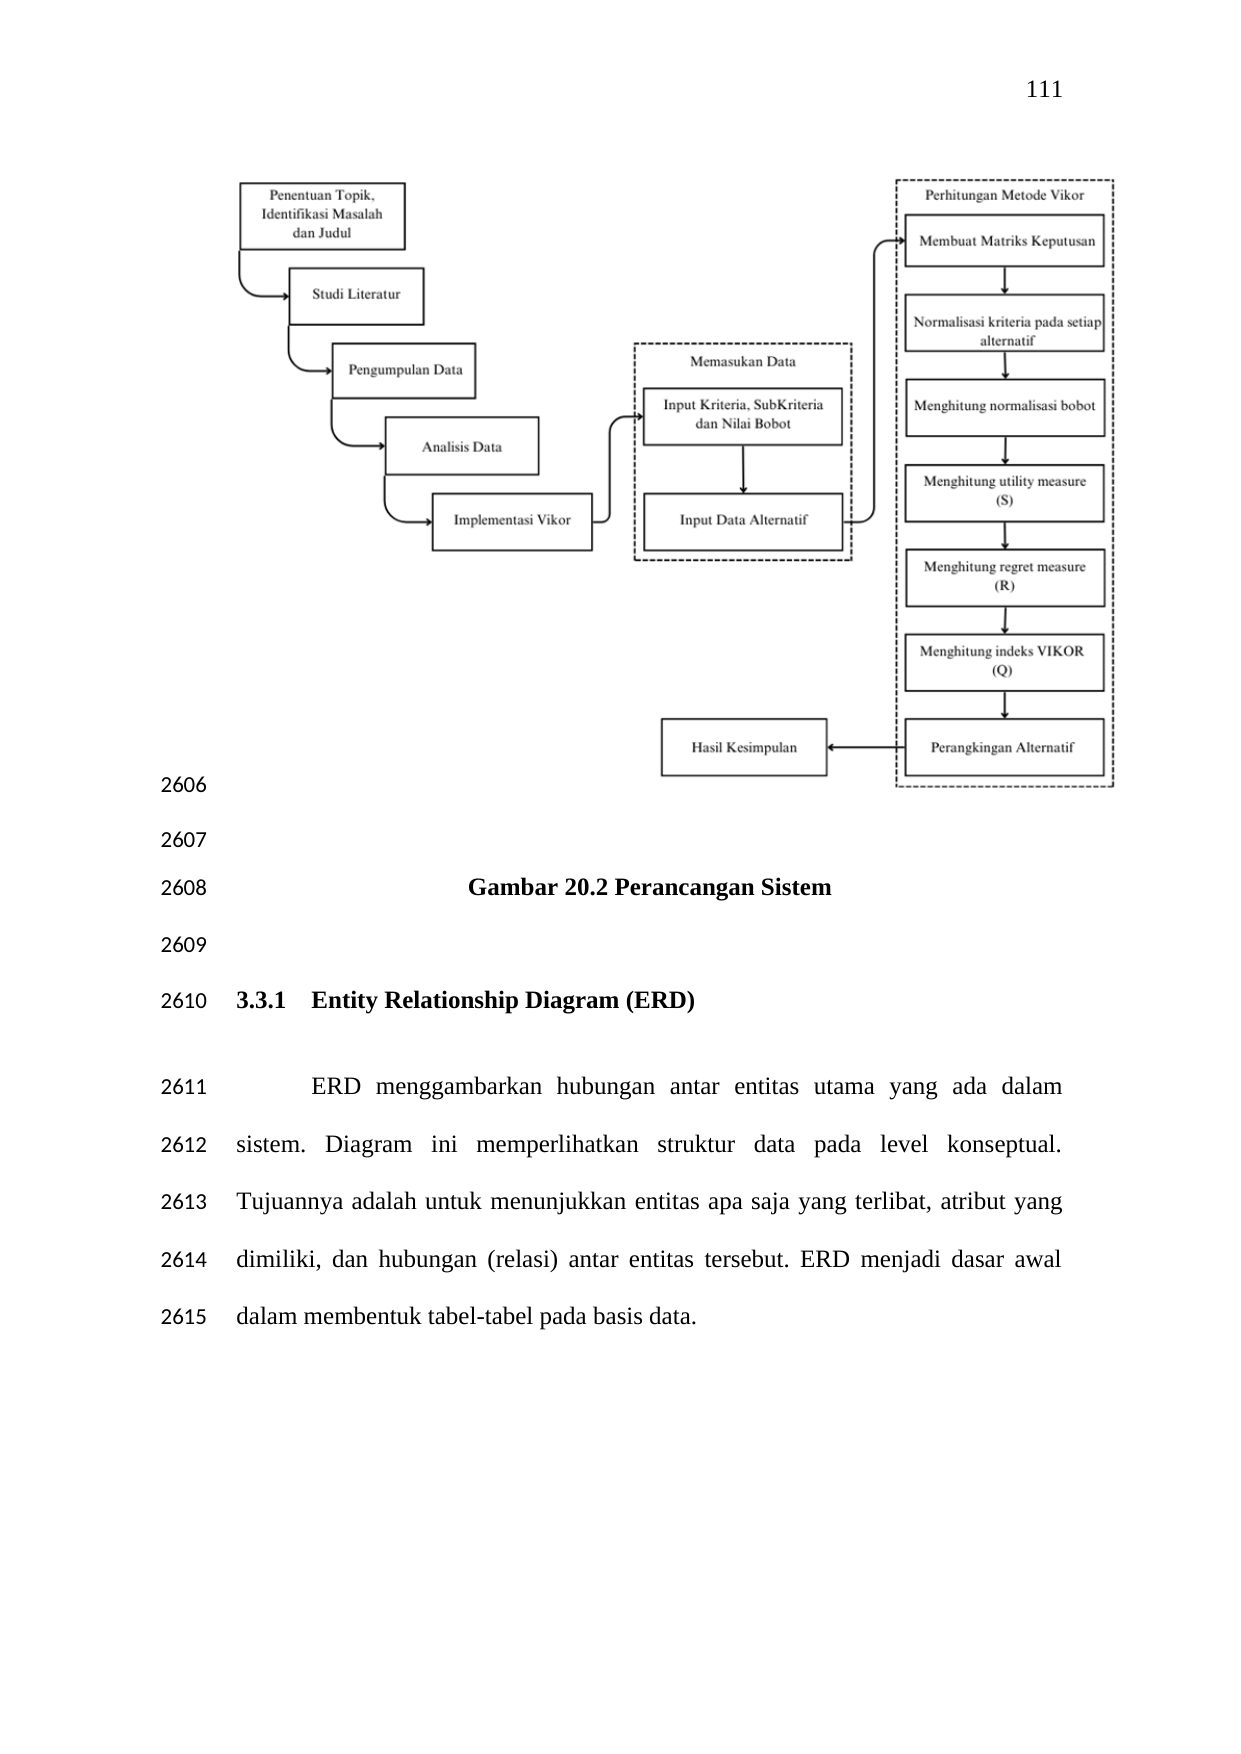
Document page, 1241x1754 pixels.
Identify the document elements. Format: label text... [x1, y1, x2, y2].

subtitle Entity Relationship Diagram (ERD) [236, 985, 1063, 1014]
picture [236, 177, 1118, 793]
text ERD menggambarkan hubungan antar entitas utama yang ada dalam sistem. Diagram ini memperlihatkan struktur data pada level konseptual. Tujuannya adalah untuk menunjukkan entitas apa saja yang terlibat, atribut yang dimiliki, dan hubungan (relasi) antar entitas tersebut. ERD menjadi dasar awal dalam membentuk tabel-tabel pada basis data. [236, 1071, 1063, 1330]
